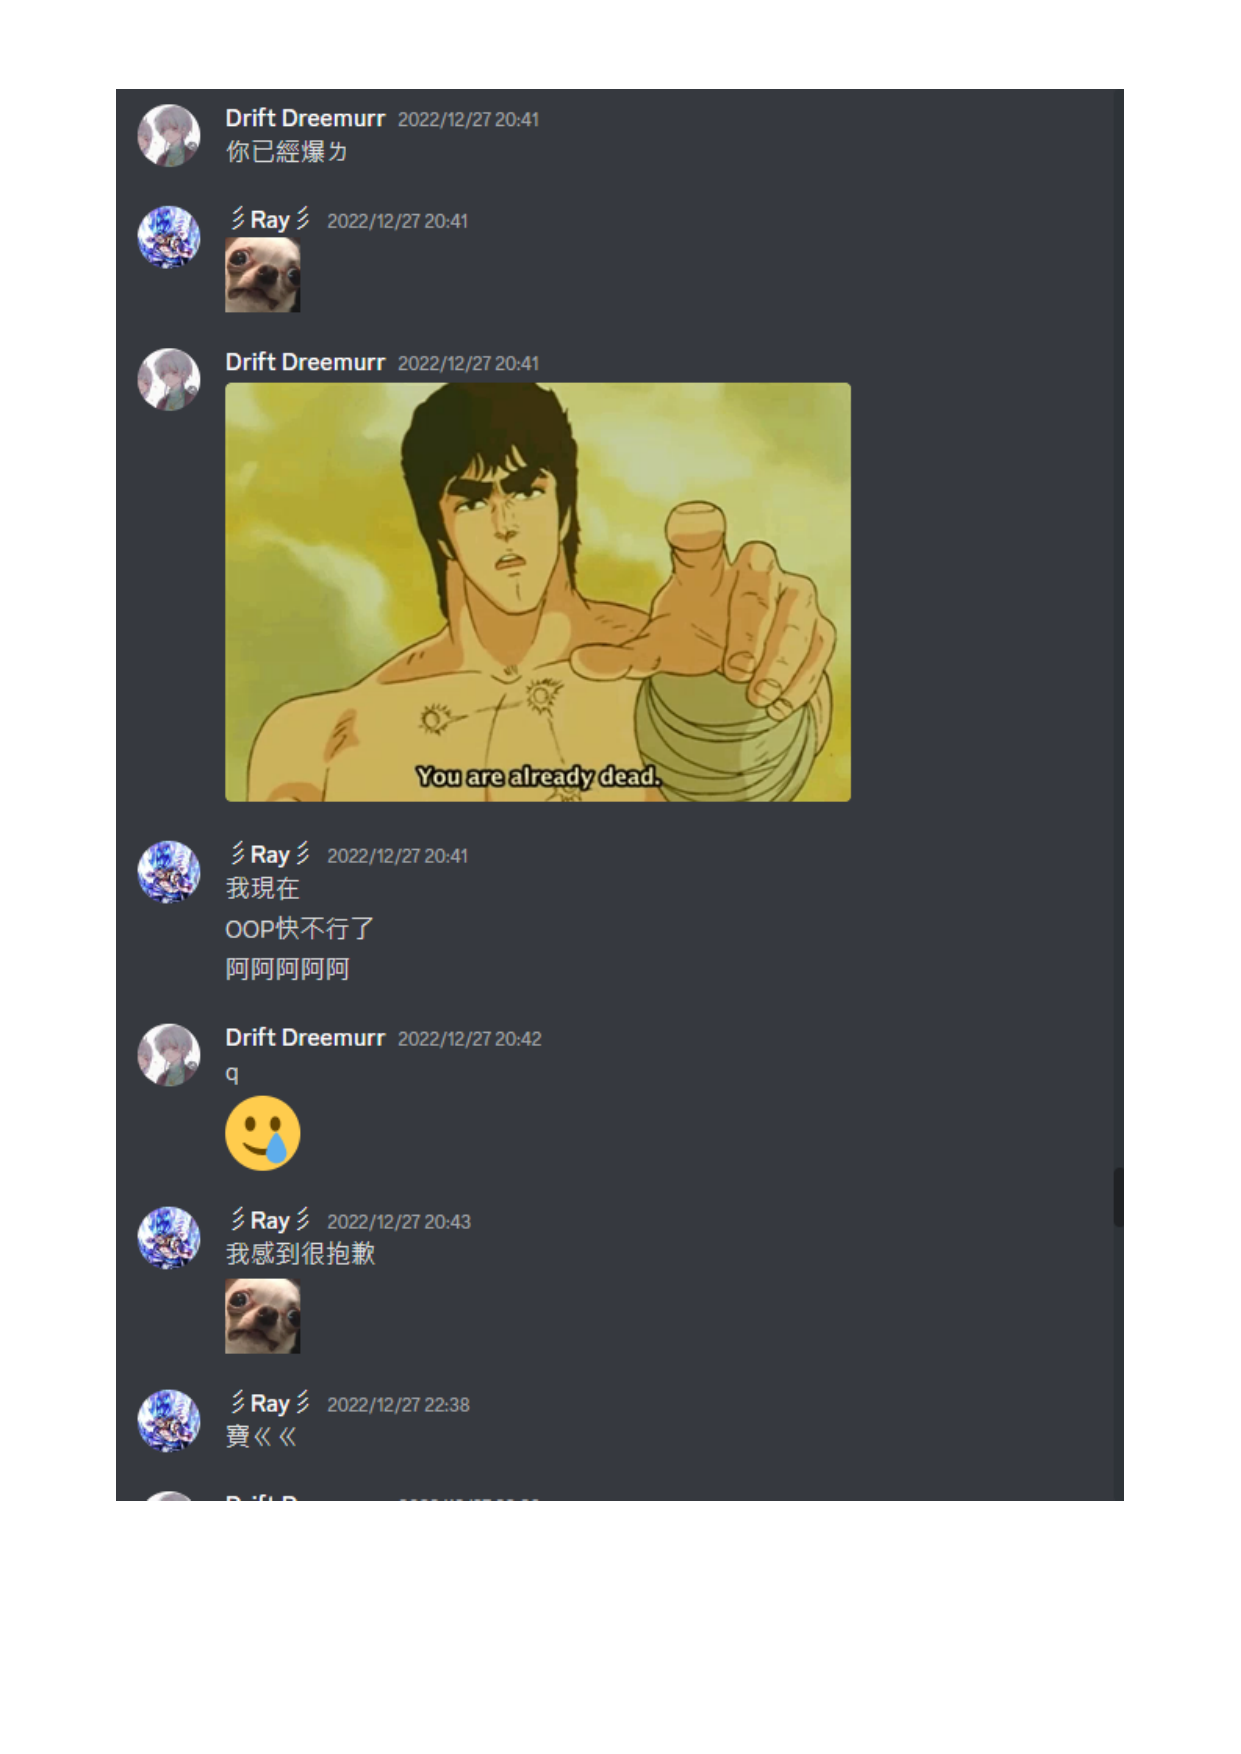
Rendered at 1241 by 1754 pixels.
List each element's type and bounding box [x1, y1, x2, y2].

picture [116, 89, 1124, 1501]
